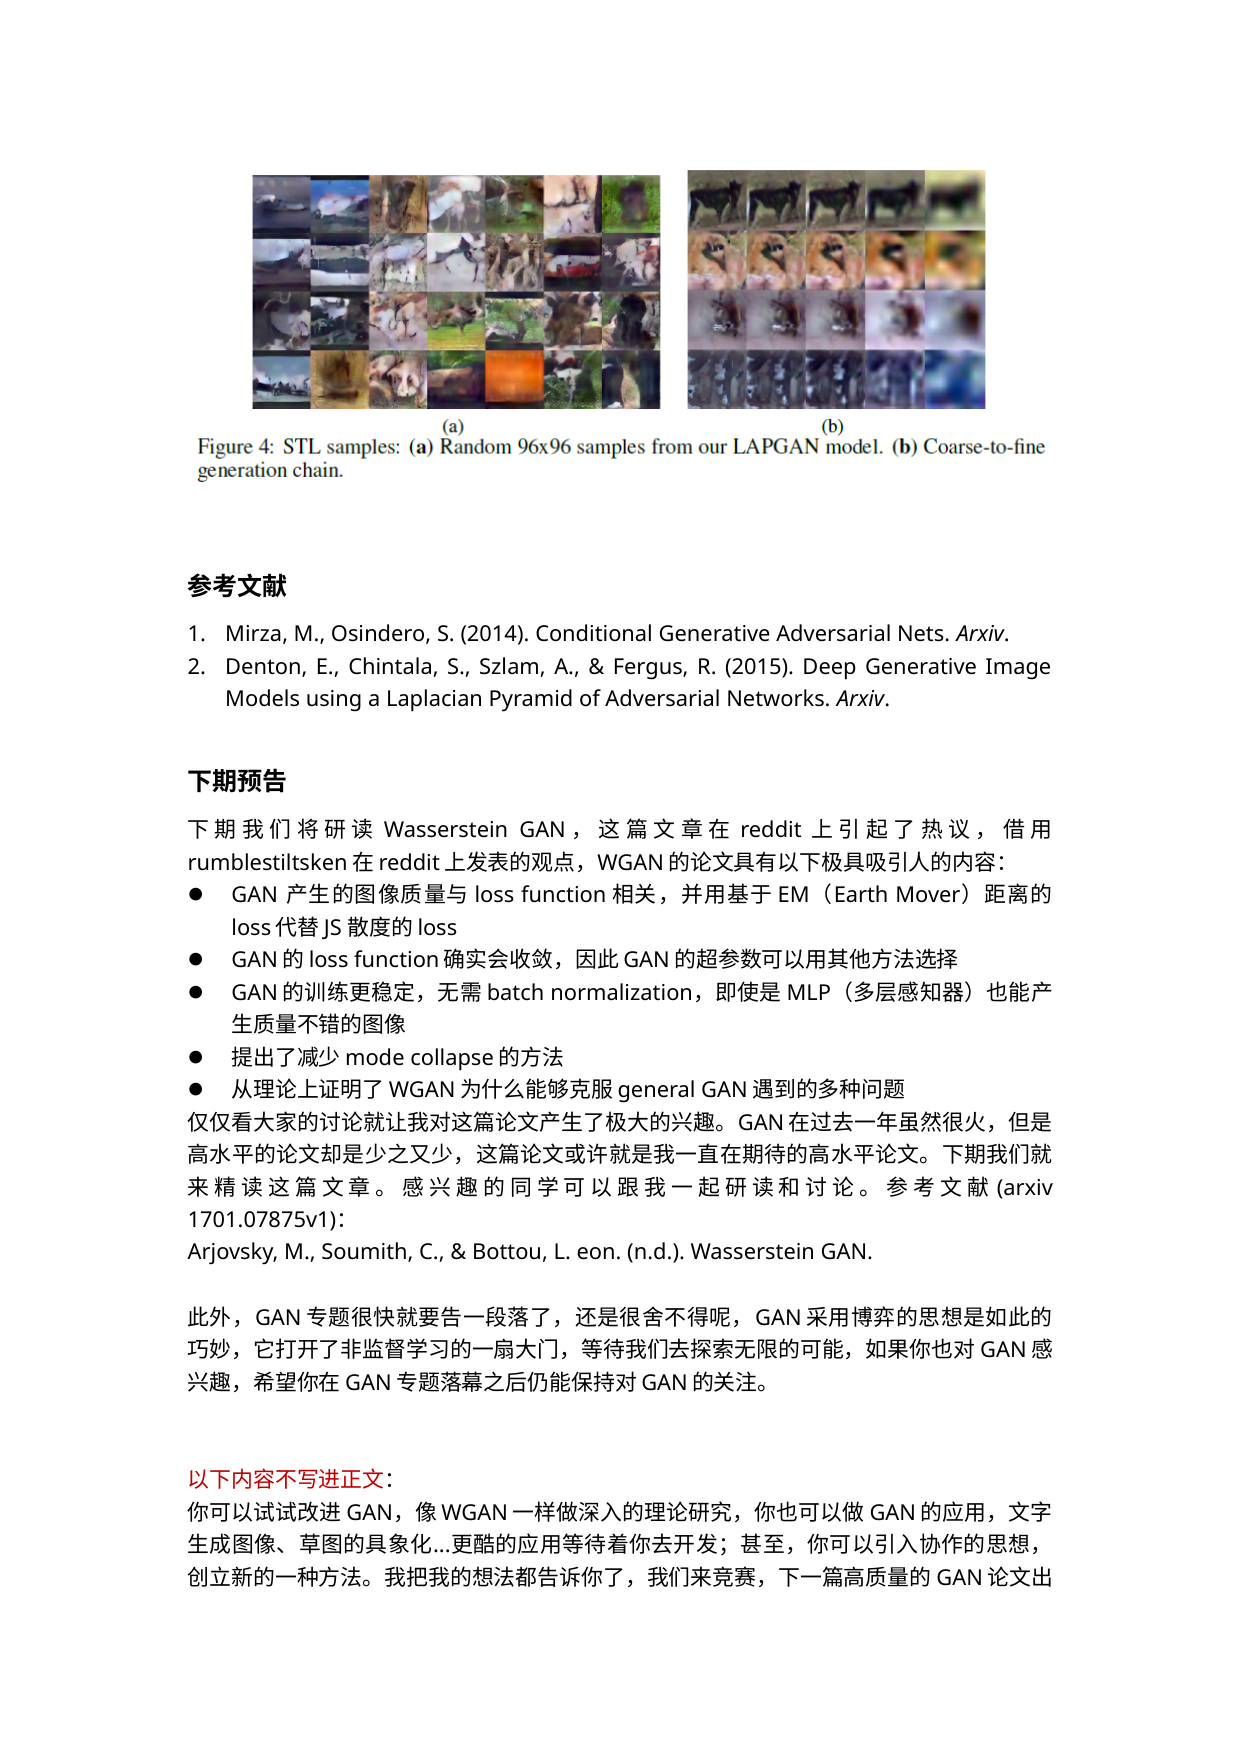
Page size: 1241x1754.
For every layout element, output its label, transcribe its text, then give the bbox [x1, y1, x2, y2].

text 仅仅看大家的讨论就让我对这篇论文产生了极大的兴趣。GAN在过去一年虽然很火，但是高水平的论文却是少之又少，这篇论文或许就是我一直在期待的高水平论文。下期我们就来精读这篇文章。感兴趣的同学可以跟我一起研读和讨论。参考文献(arxiv 1701.07875v1)： [187, 1104, 1053, 1234]
list Mirza, M., Osindero, S. (2014). Conditional Generative Adversarial Nets. Arxiv. [187, 617, 1053, 649]
list GAN的loss function确实会收敛，因此GAN的超参数可以用其他方法选择 [187, 942, 1053, 974]
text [187, 1494, 1053, 1592]
text 下期我们将研读Wasserstein GAN，这篇文章在reddit上引起了热议，借用rumblestiltsken在reddit上发表的观点，WGAN的论文具有以下极具吸引人的内容： [187, 812, 1053, 877]
list 从理论上证明了WGAN为什么能够克服general GAN遇到的多种问题 [187, 1072, 1053, 1104]
text Arjovsky, M., Soumith, C., & Bottou, L. eon. (n.d.). Wasserstein GAN. [187, 1234, 1053, 1267]
text 下期预告 [187, 747, 1053, 812]
list GAN 产生的图像质量与loss function相关，并用基于EM（Earth Mover）距离的loss代替JS 散度的loss [187, 877, 1053, 942]
text 以下内容不写进正文： [187, 1462, 1053, 1494]
list GAN的训练更稳定，无需batch normalization，即使是MLP（多层感知器）也能产生质量不错的图像 [187, 974, 1053, 1039]
list Denton, E., Chintala, S., Szlam, A., & Fergus, R. (2015). Deep Generative Image Models using a Laplacian Pyramid of Adversarial Networks. Arxiv. [187, 649, 1053, 714]
list 提出了减少mode collapse的方法 [187, 1039, 1053, 1072]
text 参考文献 [187, 552, 1053, 617]
text 此外，GAN专题很快就要告一段落了，还是很舍不得呢，GAN采用博弈的思想是如此的巧妙，它打开了非监督学习的一扇大门，等待我们去探索无限的可能，如果你也对GAN感兴趣，希望你在GAN专题落幕之后仍能保持对GAN的关注。 [187, 1299, 1053, 1397]
